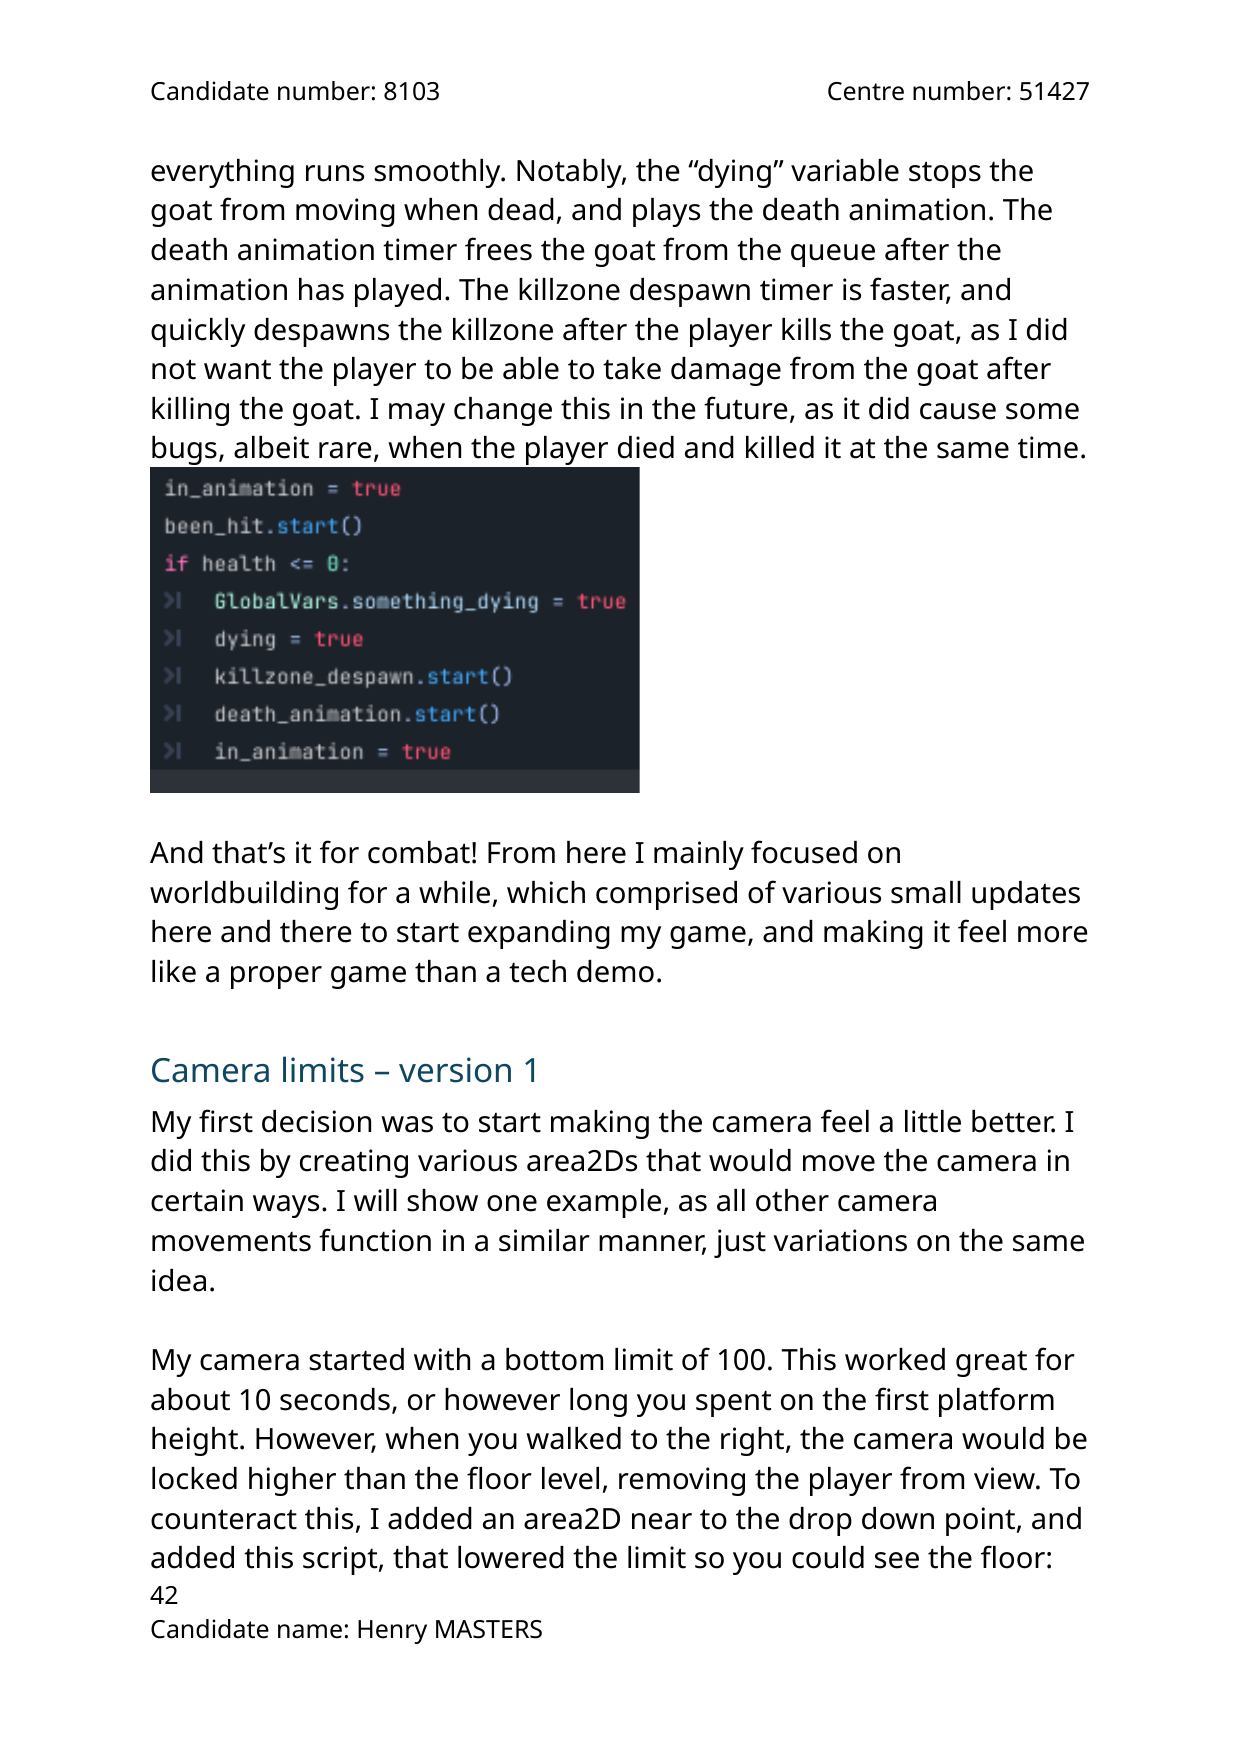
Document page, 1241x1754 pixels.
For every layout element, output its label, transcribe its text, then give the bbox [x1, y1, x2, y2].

subtitle Camera limits – version 1 [150, 1047, 1090, 1093]
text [150, 150, 1090, 467]
picture [150, 467, 640, 793]
text My first decision was to start making the camera feel a little better. I did this by creating various area2Ds that would move the camera in certain ways. I will show one example, as all other camera movements function in a similar manner, just variations on the same idea. [150, 1101, 1090, 1299]
text And that’s it for combat! From here I mainly focused on worldbuilding for a while, which comprised of various small updates here and there to start expanding my game, and making it feel more like a proper game than a tech demo. [150, 832, 1090, 991]
text My camera started with a bottom limit of 100. This worked great for about 10 seconds, or however long you spent on the first platform height. However, when you walked to the right, the camera would be locked higher than the floor level, removing the player from view. To counteract this, I added an area2D near to the drop down point, and added this script, that lowered the limit so you could see the floor: [150, 1339, 1090, 1577]
